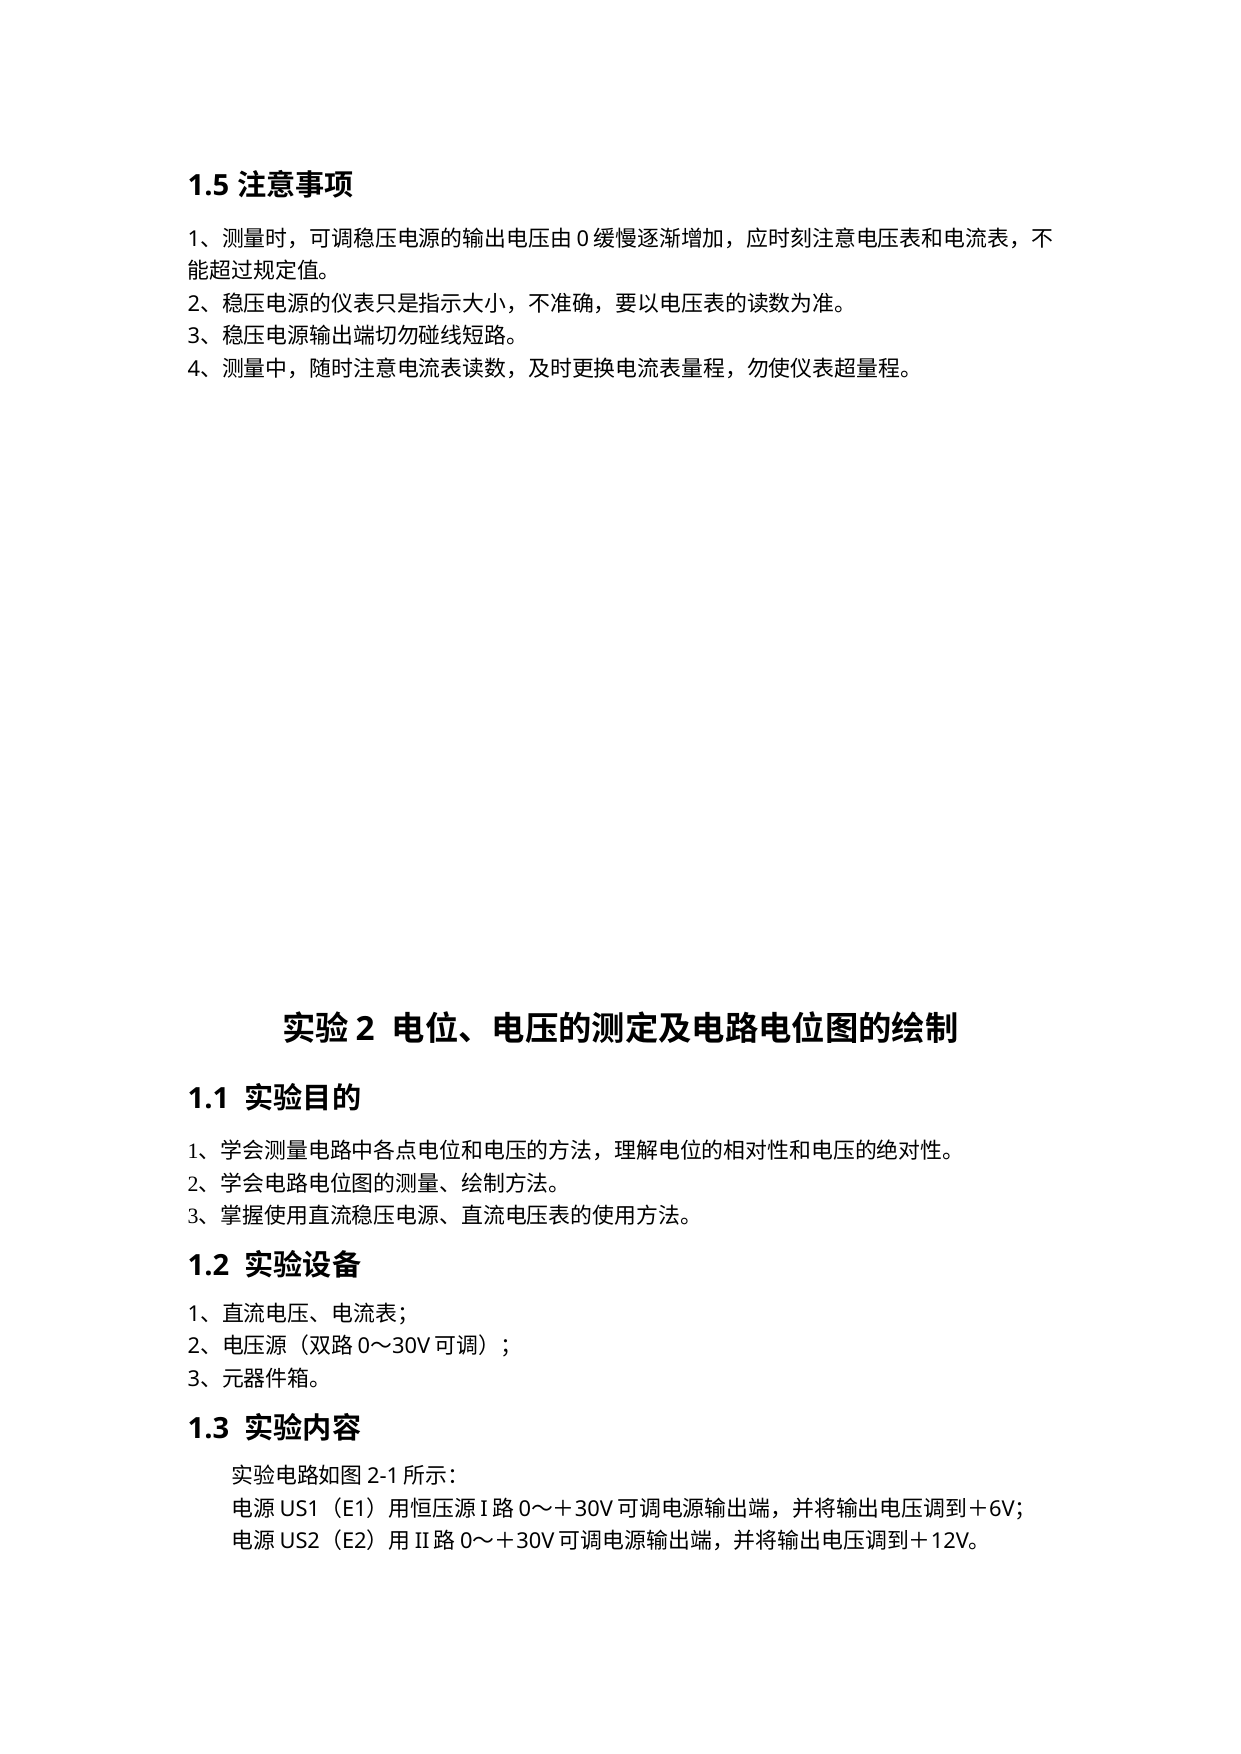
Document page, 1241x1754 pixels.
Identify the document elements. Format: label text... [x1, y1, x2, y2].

text 3、元器件箱。 [187, 1361, 1053, 1393]
text 实验电路如图2-1所示： [187, 1458, 1053, 1491]
text 2、稳压电源的仪表只是指示大小，不准确，要以电压表的读数为准。 [187, 286, 1053, 318]
text 电源US2（E2）用II路0～＋30V可调电源输出端，并将输出电压调到＋12V。 [187, 1523, 1053, 1556]
text 1.2 实验设备 [187, 1231, 1053, 1296]
text 1、测量时，可调稳压电源的输出电压由0缓慢逐渐增加，应时刻注意电压表和电流表，不能超过规定值。 [187, 221, 1053, 286]
text 3、掌握使用直流稳压电源、直流电压表的使用方法。 [187, 1198, 1053, 1231]
text 1.3 实验内容 [187, 1393, 1053, 1458]
text 2、学会电路电位图的测量、绘制方法。 [187, 1166, 1053, 1198]
text 1、直流电压、电流表； [187, 1296, 1053, 1328]
text 4、测量中，随时注意电流表读数，及时更换电流表量程，勿使仪表超量程。 [187, 351, 1053, 383]
subtitle 1.5 注意事项 [187, 162, 1053, 204]
text 电源US1（E1）用恒压源I路0～＋30V可调电源输出端，并将输出电压调到＋6V； [187, 1491, 1053, 1523]
subtitle 1.1 实验目的 [187, 1074, 1053, 1117]
text 3、稳压电源输出端切勿碰线短路。 [187, 318, 1053, 351]
text 2、电压源（双路0～30V可调）； [187, 1328, 1053, 1361]
text 1、学会测量电路中各点电位和电压的方法，理解电位的相对性和电压的绝对性。 [187, 1133, 1053, 1166]
title 实验2 电位、电压的测定及电路电位图的绘制 [187, 993, 1053, 1058]
